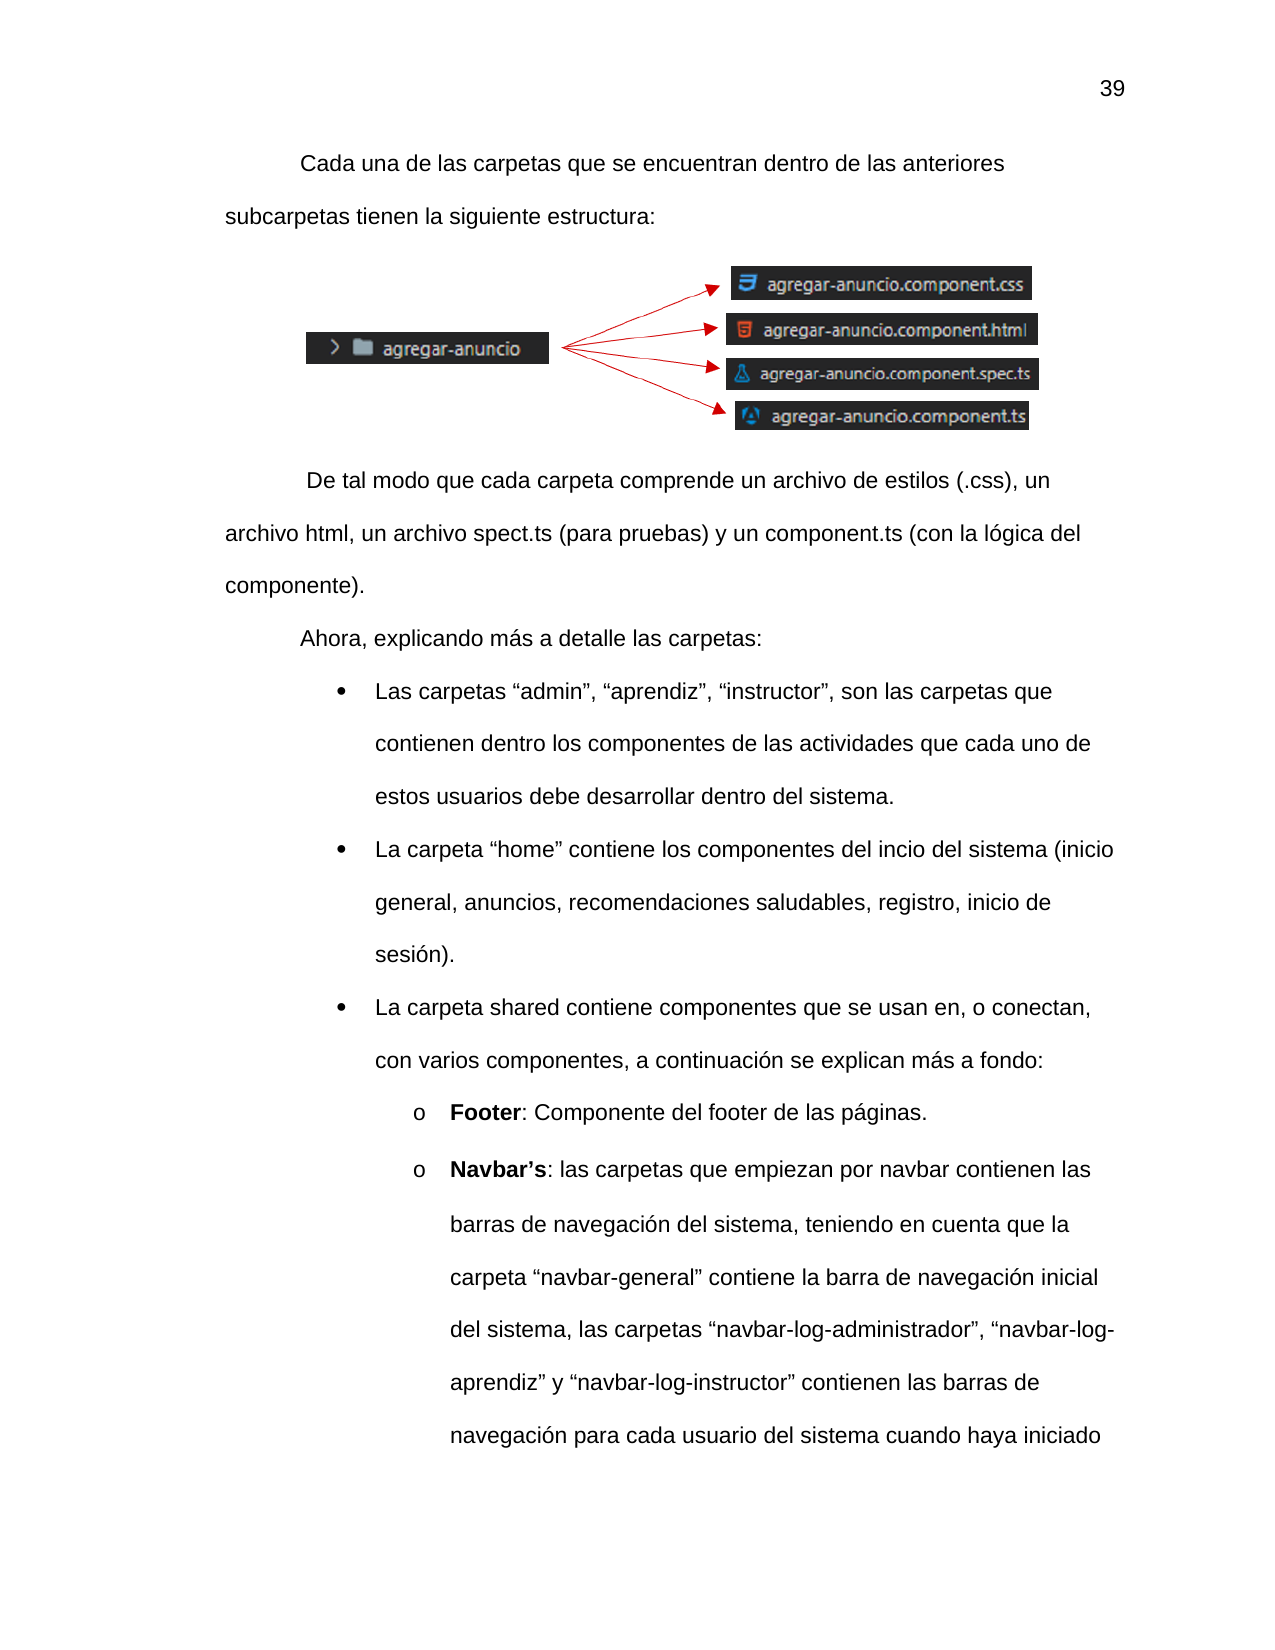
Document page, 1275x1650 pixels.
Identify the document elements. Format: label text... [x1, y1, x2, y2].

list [412, 1156, 1125, 1448]
text De tal modo que cada carpeta comprende un archivo de estilos (.css), un archivo html, un archivo spect.ts (para pruebas) y un component.ts (con la lógica del componente). [225, 467, 1125, 599]
list Footer: Componente del footer de las páginas. [412, 1099, 1125, 1128]
list Las carpetas “admin”, “aprendiz”, “instructor”, son las carpetas que contienen dentro los componentes de las actividades que cada uno de estos usuarios debe desarrollar dentro del sistema. [337, 678, 1125, 809]
text Ahora, explicando más a detalle las carpetas: [225, 625, 1125, 651]
list La carpeta shared contiene componentes que se usan en, o conectan, con varios componentes, a continuación se explican más a fondo: [337, 994, 1125, 1073]
text Cada una de las carpetas que se encuentran dentro de las anteriores subcarpetas tienen la siguiente estructura: [225, 150, 1125, 229]
list La carpeta “home” contiene los componentes del incio del sistema (inicio general, anuncios, recomendaciones saludables, registro, inicio de sesión). [337, 836, 1125, 968]
picture [300, 255, 1045, 441]
